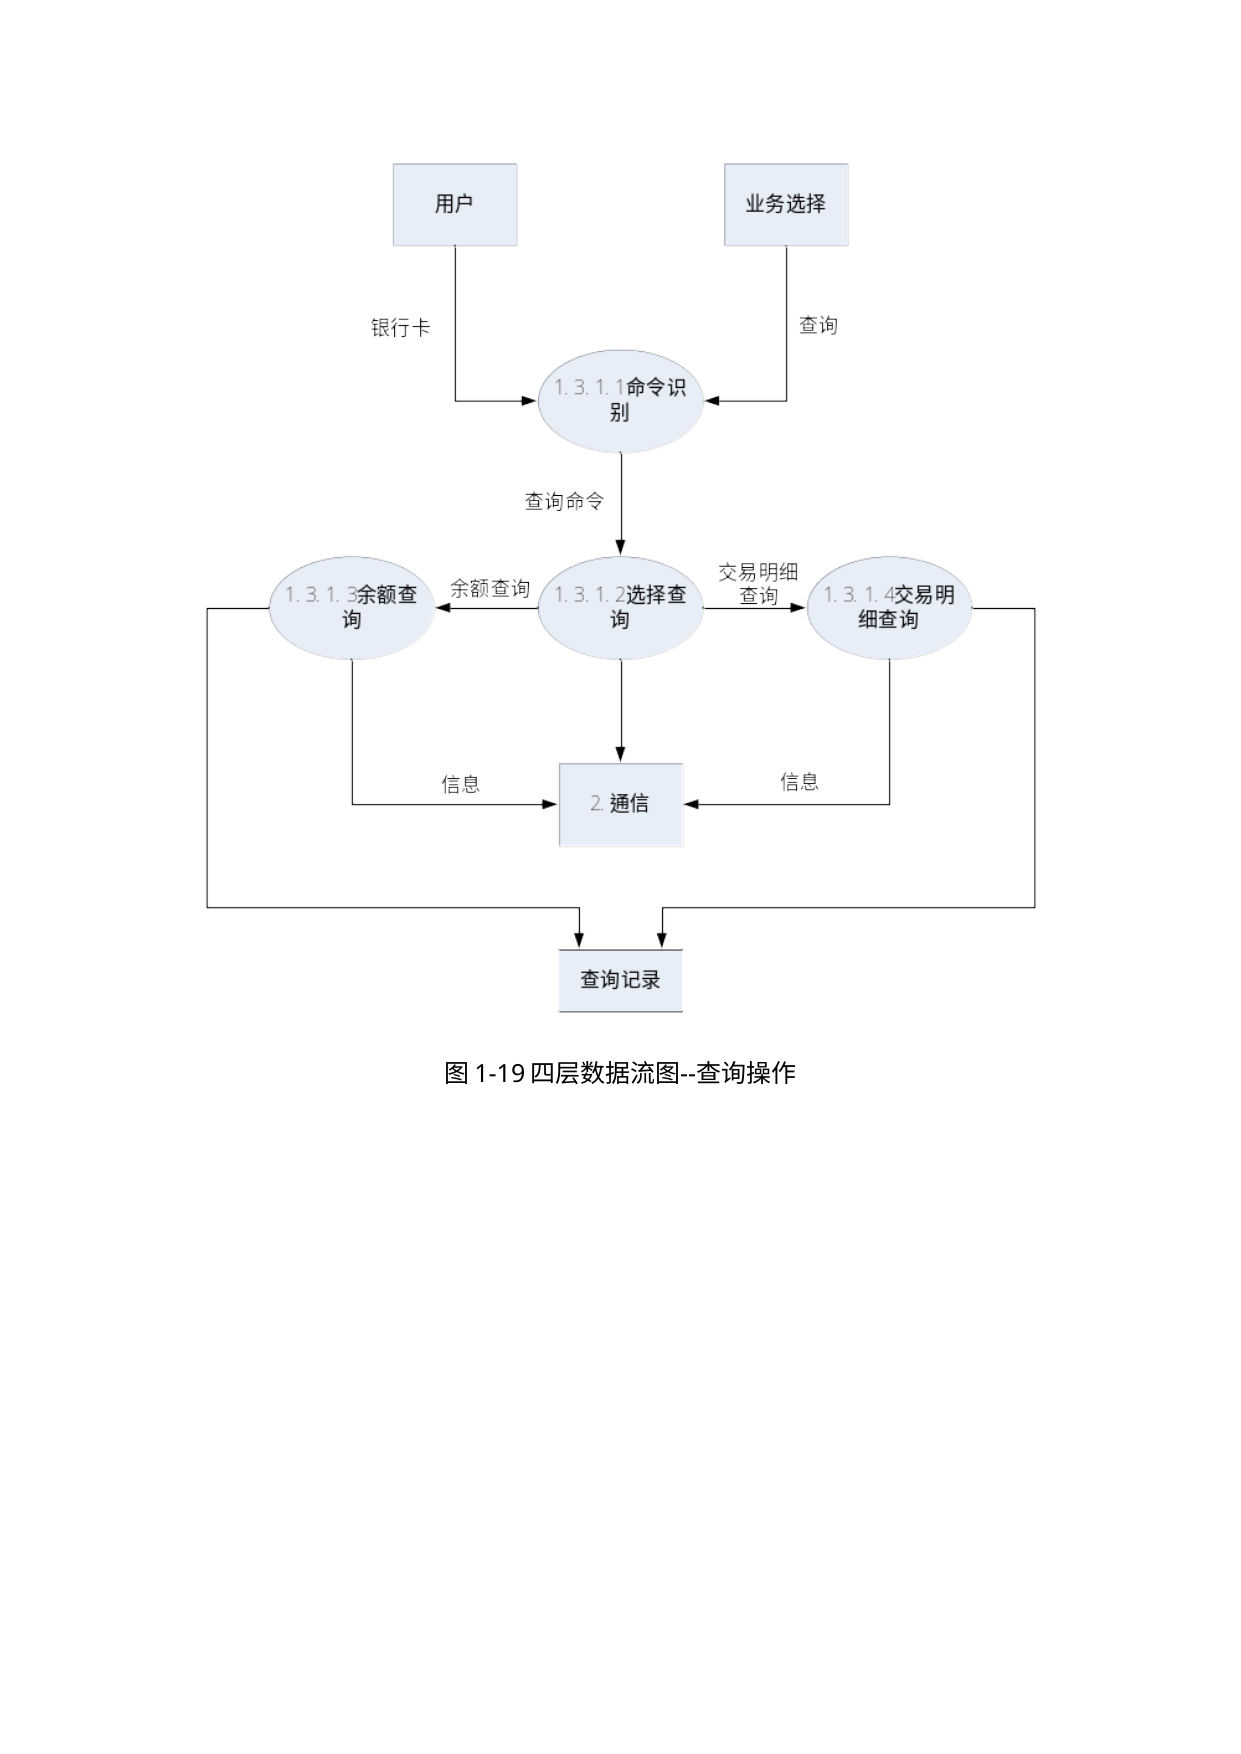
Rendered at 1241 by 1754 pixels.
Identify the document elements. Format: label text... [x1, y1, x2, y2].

text 图1-19四层数据流图--查询操作 [187, 1039, 1053, 1104]
